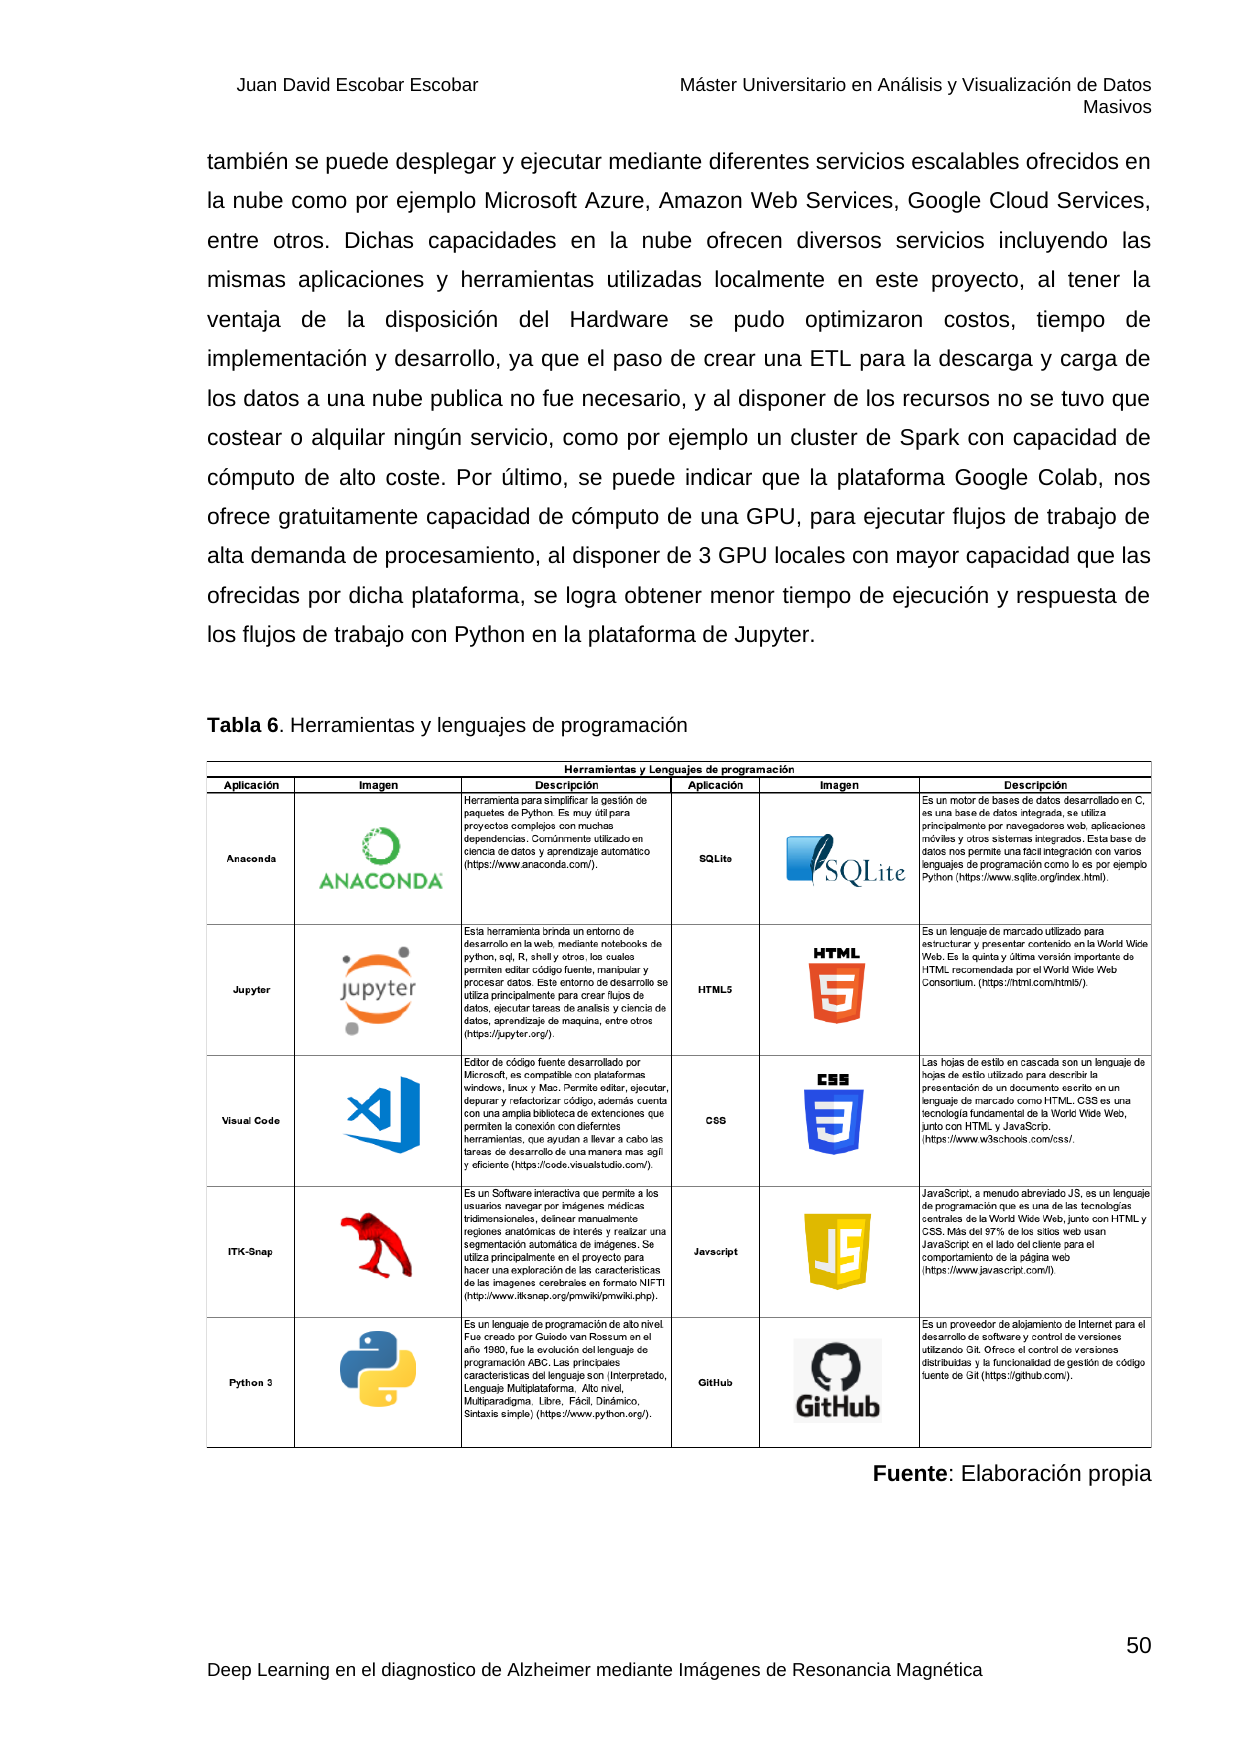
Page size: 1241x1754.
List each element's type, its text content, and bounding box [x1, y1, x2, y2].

text Fuente: Elaboración propia [207, 1460, 1152, 1487]
picture [206, 761, 1152, 1448]
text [207, 148, 1152, 648]
text Tabla 6. Herramientas y lenguajes de programación [207, 713, 1152, 737]
